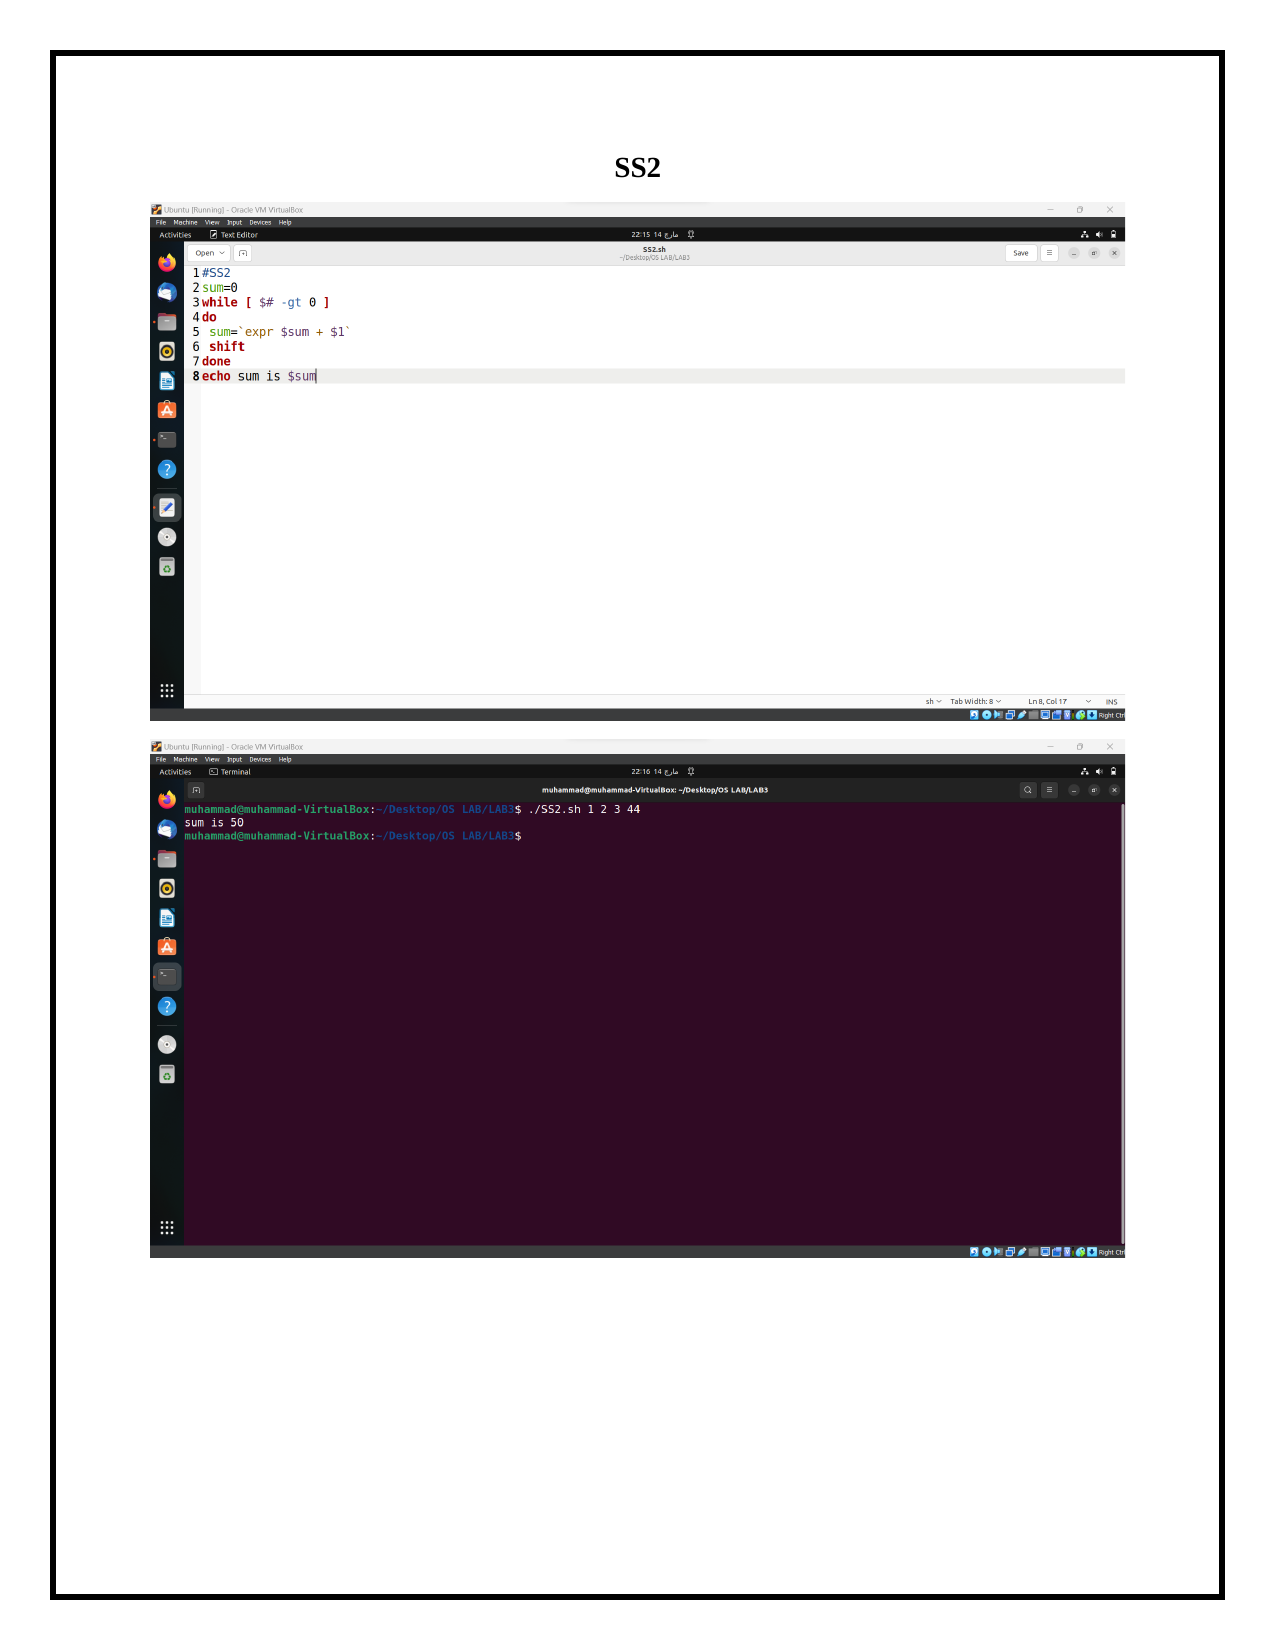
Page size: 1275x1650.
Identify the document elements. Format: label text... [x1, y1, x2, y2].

picture [150, 739, 1125, 1258]
text SS2 [150, 150, 1125, 183]
picture [150, 202, 1125, 721]
